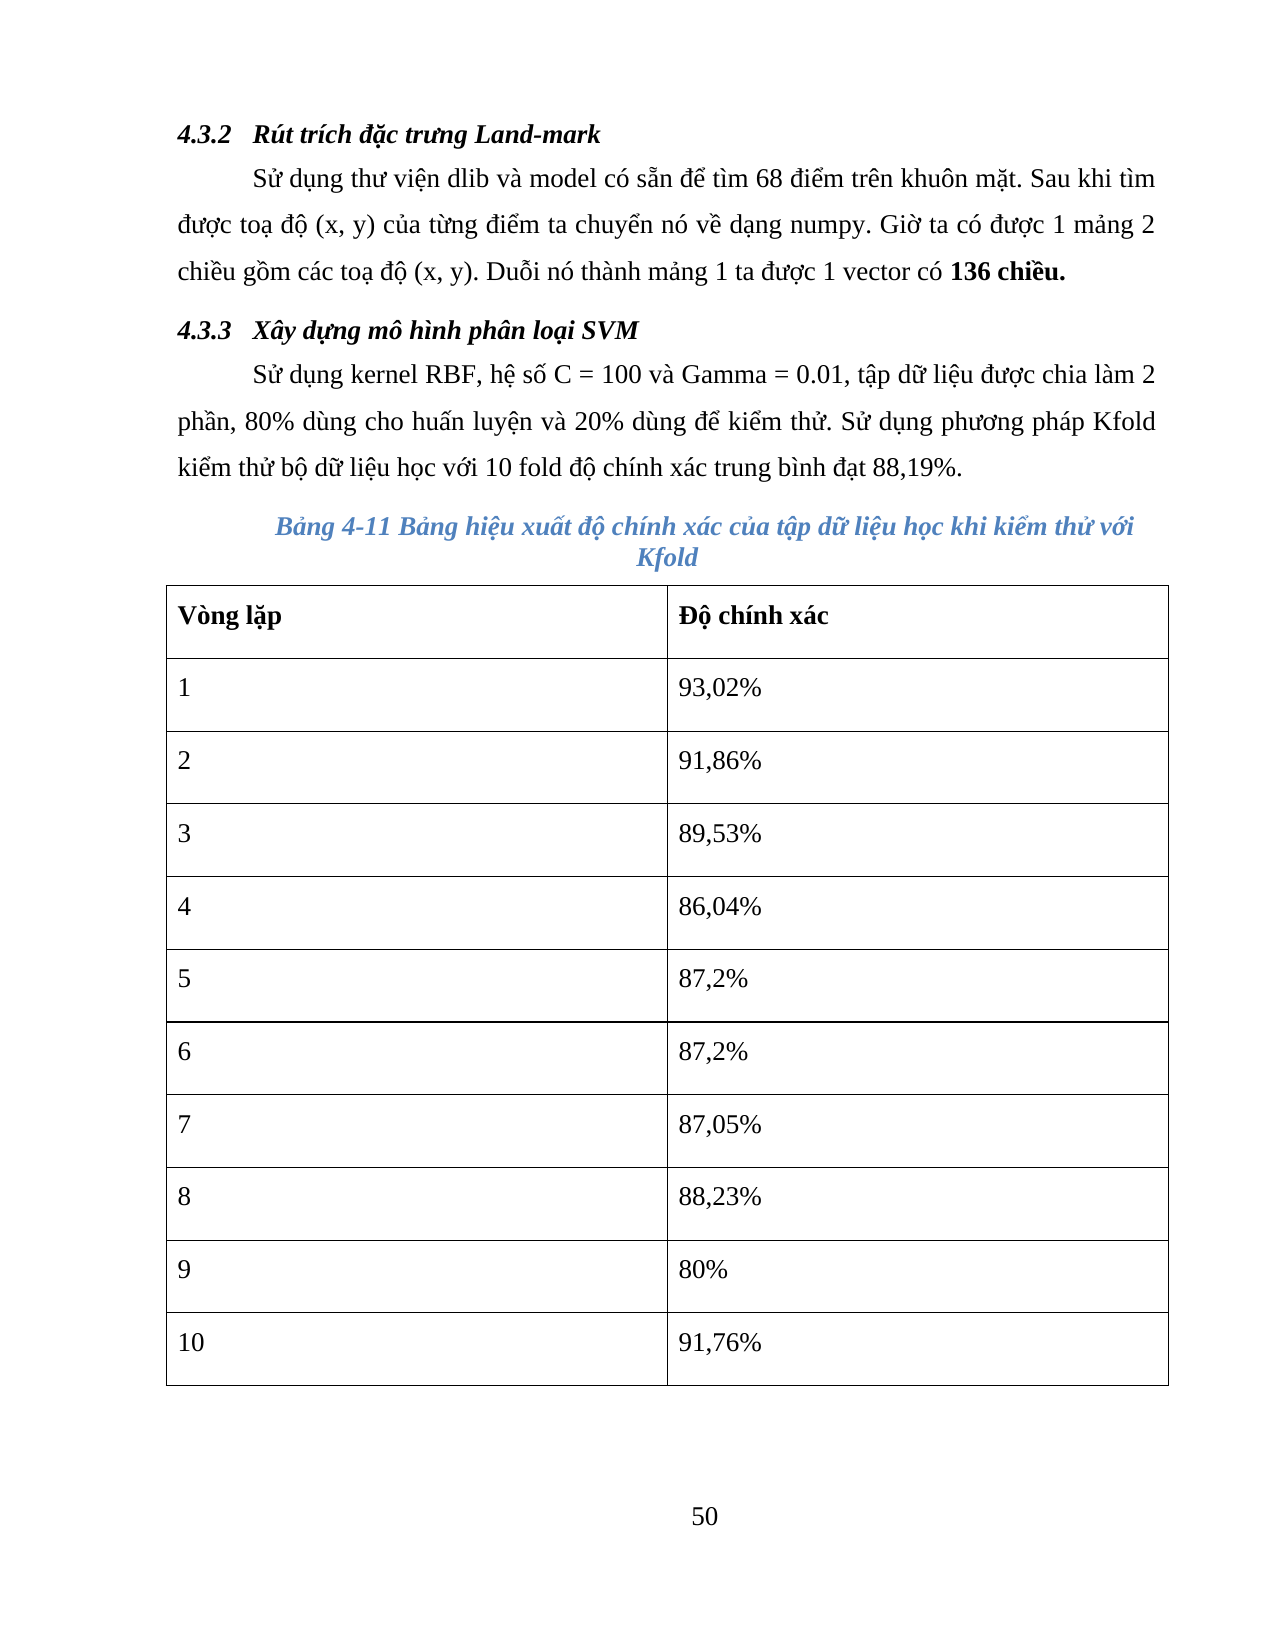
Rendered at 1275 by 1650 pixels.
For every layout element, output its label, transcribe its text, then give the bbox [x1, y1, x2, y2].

text Sử dụng kernel RBF, hệ số C = 100 và Gamma = 0.01, tập dữ liệu được chia làm 2 phần, 80% dùng cho huấn luyện và 20% dùng để kiểm thử. Sử dụng phương pháp Kfold kiểm thử bộ dữ liệu học với 10 fold độ chính xác trung bình đạt 88,19%. [177, 358, 1157, 482]
table_cell 1 [167, 659, 667, 731]
table_cell 9 [167, 1241, 667, 1312]
table_cell 91,76% [668, 1313, 1168, 1385]
table_cell 8 [167, 1168, 667, 1239]
table_cell 7 [167, 1095, 667, 1167]
table_cell 87,2% [668, 950, 1168, 1021]
table_cell 87,2% [668, 1023, 1168, 1094]
table_cell 86,04% [668, 877, 1168, 949]
table_cell 89,53% [668, 804, 1168, 876]
table_cell 5 [167, 950, 667, 1021]
table_cell 10 [167, 1313, 667, 1385]
subtitle Rút trích đặc trưng Land-mark [177, 118, 1157, 149]
text Sử dụng thư viện dlib và model có sẵn để tìm 68 điểm trên khuôn mặt. Sau khi tìm được toạ độ (x, y) của từng điểm ta chuyển nó về dạng numpy. Giờ ta có được 1 mảng 2 chiều gồm các toạ độ (x, y). Duỗi nó thành mảng 1 ta được 1 vector có 136 chiều. [177, 162, 1157, 286]
subtitle Xây dựng mô hình phân loại SVM [177, 314, 1157, 345]
table_cell 2 [167, 732, 667, 803]
table_cell 3 [167, 804, 667, 876]
table_cell 93,02% [668, 659, 1168, 731]
table_cell 80% [668, 1241, 1168, 1312]
table_cell 87,05% [668, 1095, 1168, 1167]
table_cell 88,23% [668, 1168, 1168, 1239]
table_header Vòng lặp [167, 586, 667, 658]
table_cell 6 [167, 1023, 667, 1094]
table_header Độ chính xác [668, 586, 1168, 658]
table_cell 4 [167, 877, 667, 949]
table_cell 91,86% [668, 732, 1168, 803]
